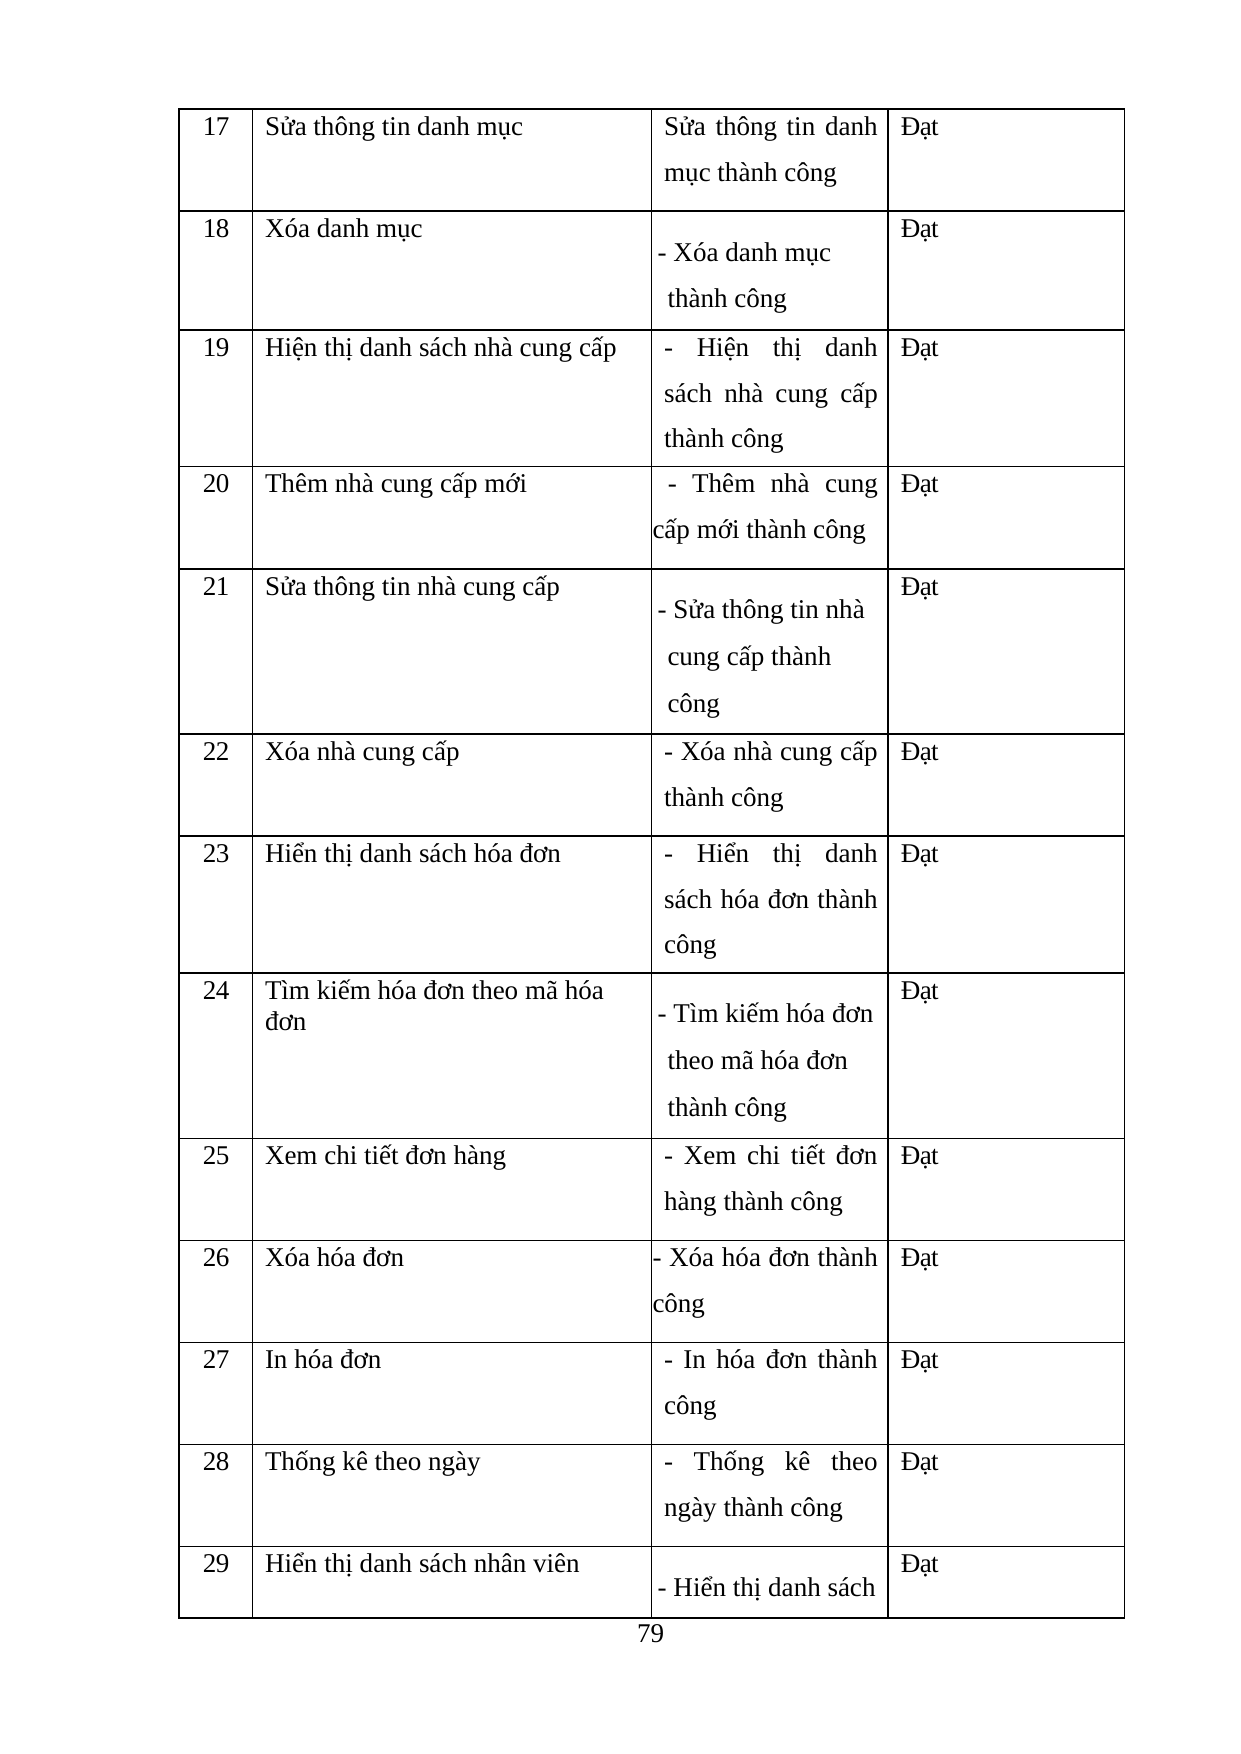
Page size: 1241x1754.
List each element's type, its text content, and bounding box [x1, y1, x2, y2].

table_cell 21 [180, 570, 252, 733]
table_cell Đạt [889, 1343, 1124, 1444]
table_cell 29 [180, 1547, 252, 1617]
table_cell Đạt [889, 570, 1124, 733]
table_cell - In hóa đơn thành công [652, 1343, 887, 1444]
table_cell 28 [180, 1445, 252, 1546]
table_cell - Thống kê theo ngày thành công [652, 1445, 887, 1546]
table_cell Đạt [889, 837, 1124, 972]
table_cell Đạt [889, 1139, 1124, 1239]
table_cell Hiển thị danh sách hóa đơn [253, 837, 651, 972]
table_cell - Xóa nhà cung cấp thành công [652, 735, 887, 835]
table_cell Sửa thông tin nhà cung cấp [253, 570, 651, 733]
table_cell In hóa đơn [253, 1343, 651, 1444]
table_cell Thêm nhà cung cấp mới [253, 467, 651, 568]
table_cell - Thêm nhà cung cấp mới thành công [652, 467, 887, 568]
table_cell 17 [180, 110, 252, 210]
table_cell Tìm kiếm hóa đơn theo mã hóa đơn [253, 974, 651, 1137]
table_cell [652, 1547, 887, 1617]
table_cell Đạt [889, 212, 1124, 329]
table_cell 25 [180, 1139, 252, 1239]
table_cell Sửa thông tin danh mục [253, 110, 651, 210]
table_cell Hiện thị danh sách nhà cung cấp [253, 331, 651, 466]
table_cell - Xóa danh mục thành công [652, 212, 887, 329]
table_cell 18 [180, 212, 252, 329]
table_cell 22 [180, 735, 252, 835]
table_cell Xóa nhà cung cấp [253, 735, 651, 835]
table_cell Đạt [889, 1241, 1124, 1342]
table_cell Đạt [889, 974, 1124, 1137]
table_cell - Hiện thị danh sách nhà cung cấp thành công [652, 331, 887, 466]
table_cell - Xóa hóa đơn thành công [652, 1241, 887, 1342]
table_cell - Xem chi tiết đơn hàng thành công [652, 1139, 887, 1239]
table_cell 24 [180, 974, 252, 1137]
table_cell 23 [180, 837, 252, 972]
table_cell 20 [180, 467, 252, 568]
table_cell Đạt [889, 110, 1124, 210]
table_cell - Sửa thông tin nhà cung cấp thành công [652, 570, 887, 733]
table_cell Sửa thông tin danh mục thành công [652, 110, 887, 210]
table_cell 26 [180, 1241, 252, 1342]
table_cell Đạt [889, 1445, 1124, 1546]
table_cell Thống kê theo ngày [253, 1445, 651, 1546]
table_cell 27 [180, 1343, 252, 1444]
table_cell Xóa danh mục [253, 212, 651, 329]
table_cell Xóa hóa đơn [253, 1241, 651, 1342]
table_cell Đạt [889, 1547, 1124, 1617]
table_cell - Tìm kiếm hóa đơn theo mã hóa đơn thành công [652, 974, 887, 1137]
table_cell Đạt [889, 331, 1124, 466]
table_cell Đạt [889, 467, 1124, 568]
table_cell Đạt [889, 735, 1124, 835]
table_cell Xem chi tiết đơn hàng [253, 1139, 651, 1239]
table_cell - Hiển thị danh sách hóa đơn thành công [652, 837, 887, 972]
table_cell 19 [180, 331, 252, 466]
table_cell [253, 1547, 651, 1617]
